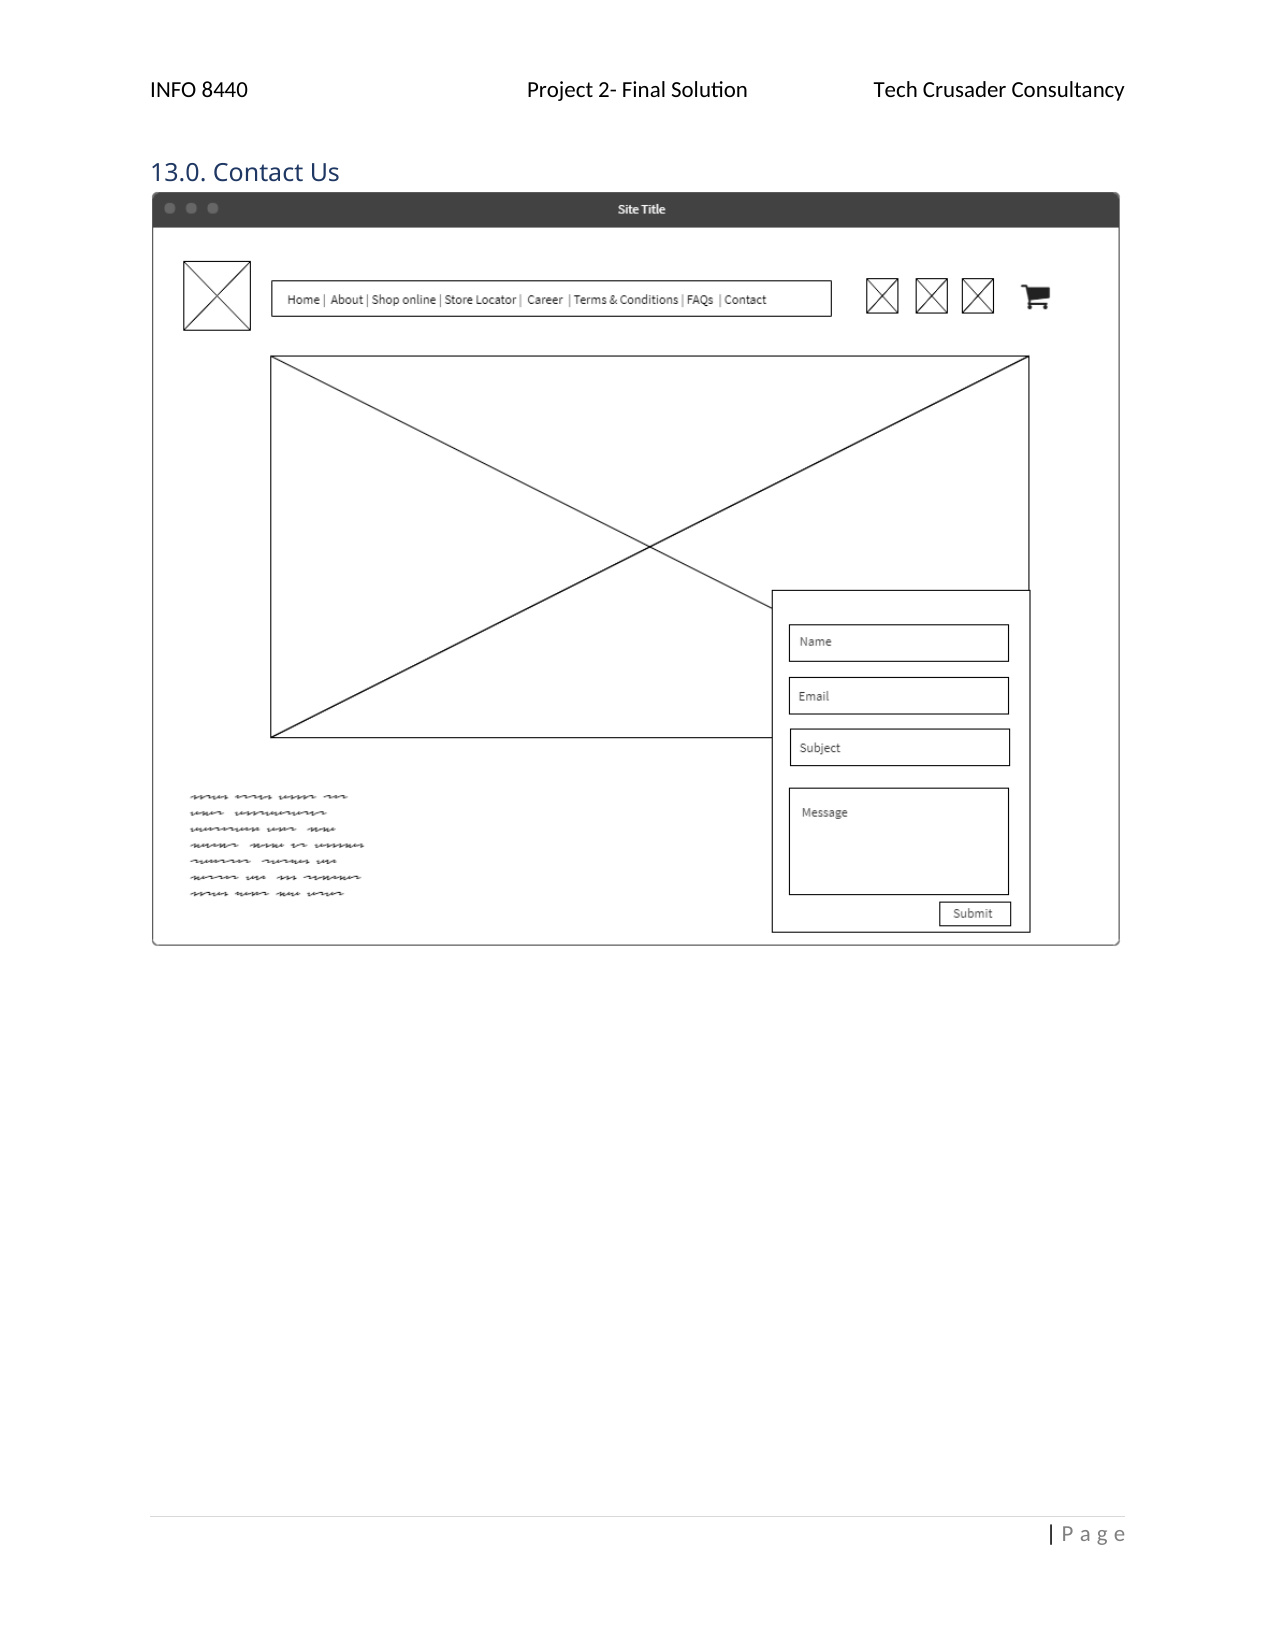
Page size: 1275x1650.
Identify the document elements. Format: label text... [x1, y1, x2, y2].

picture [150, 191, 1124, 950]
subtitle 13.0. Contact Us [150, 154, 1125, 188]
